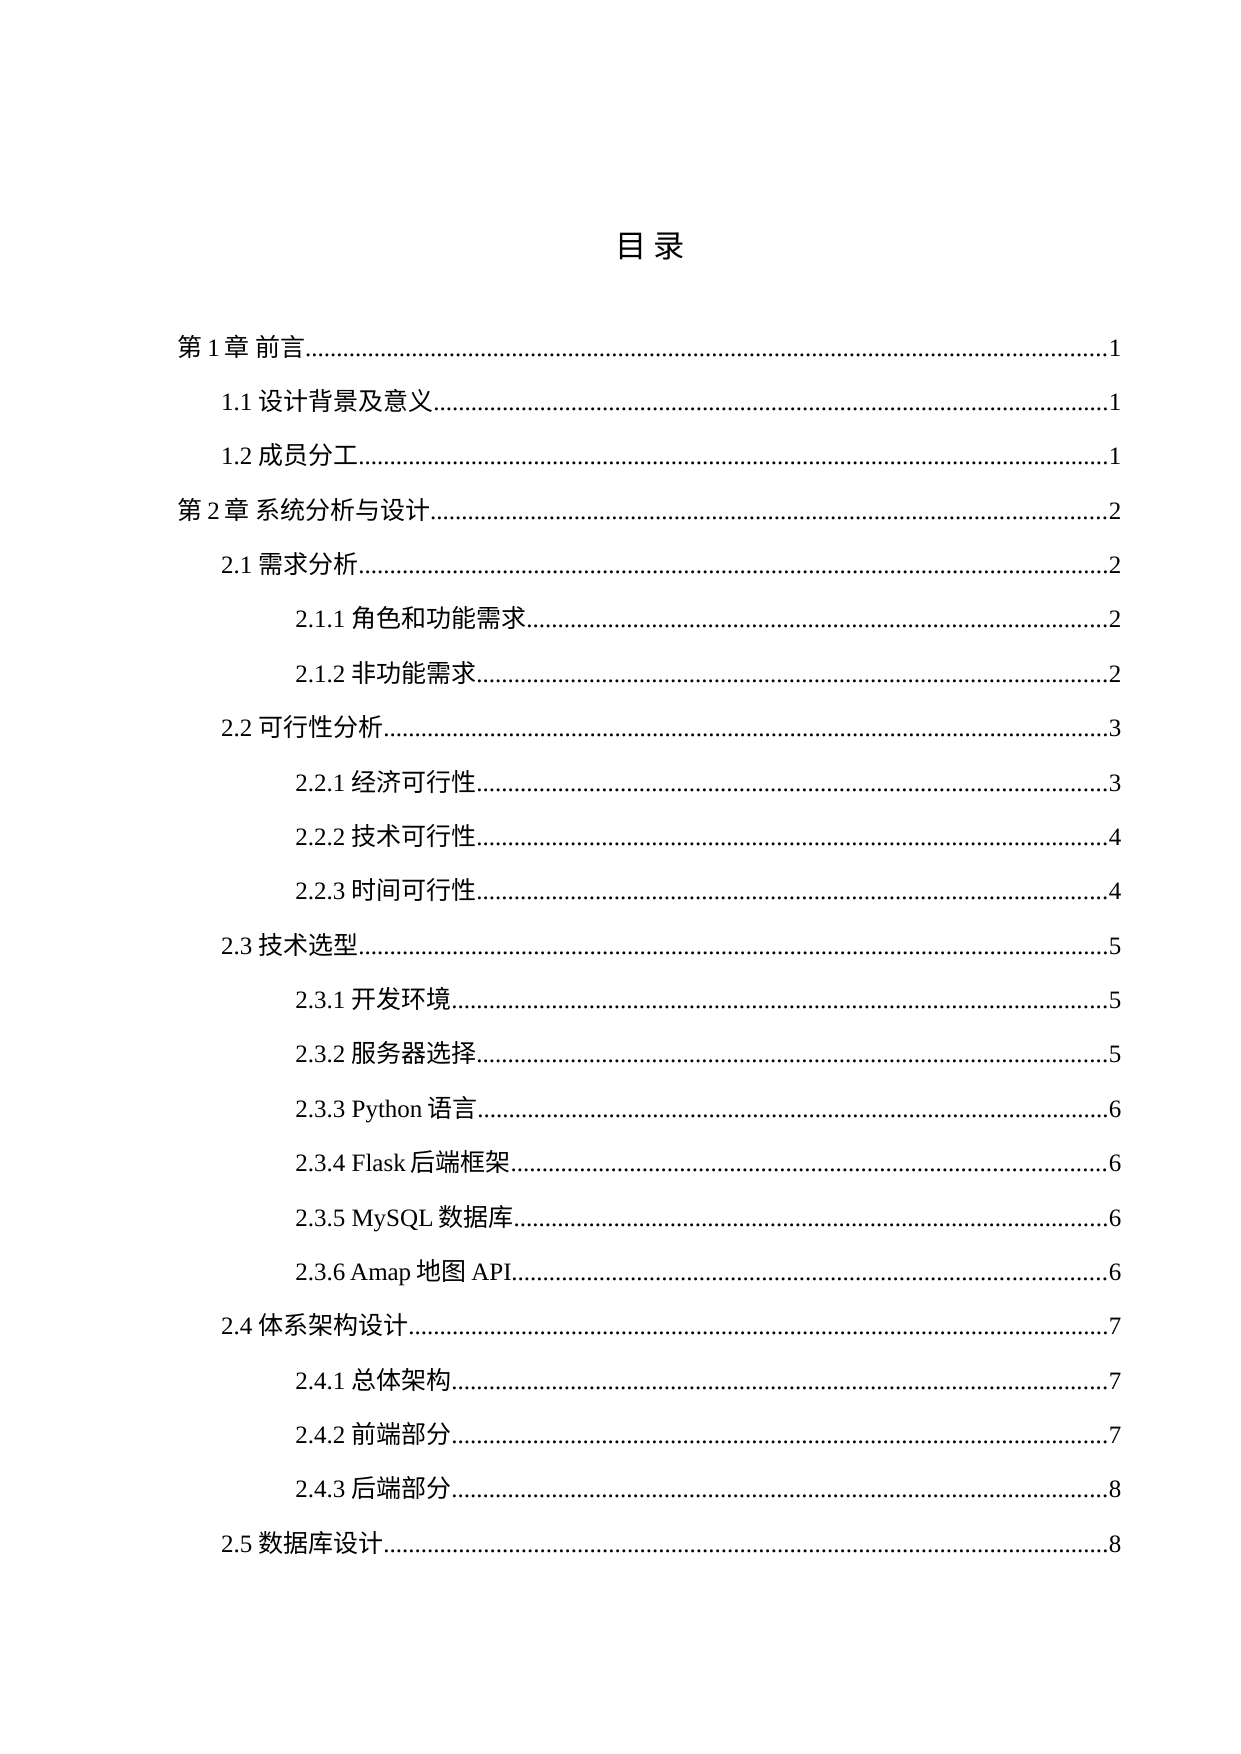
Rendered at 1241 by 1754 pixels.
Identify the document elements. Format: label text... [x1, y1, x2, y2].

text 1.2 成员分工 1 [221, 436, 1122, 472]
text 2.3.6 Amap地图API 6 [277, 1251, 1122, 1288]
text 1.1 设计背景及意义 1 [221, 381, 1122, 418]
text 2.5 数据库设计 8 [221, 1523, 1122, 1559]
text 第2章 系统分析与设计 2 [177, 490, 1122, 526]
text 2.1.2 非功能需求 2 [277, 653, 1122, 689]
text 2.3 技术选型 5 [221, 925, 1122, 961]
text 2.3.5 MySQL数据库 6 [277, 1197, 1122, 1233]
text 2.4 体系架构设计 7 [221, 1306, 1122, 1342]
text 2.3.1 开发环境 5 [277, 979, 1122, 1016]
text 目 录 [177, 221, 1122, 267]
text 2.2.1 经济可行性 3 [277, 762, 1122, 798]
text 2.1.1 角色和功能需求 2 [277, 599, 1122, 635]
text 2.4.3 后端部分 8 [277, 1469, 1122, 1505]
text 2.3.4 Flask后端框架 6 [277, 1143, 1122, 1179]
text 2.2.3 时间可行性 4 [277, 871, 1122, 907]
text 第1章 前言 1 [177, 327, 1122, 363]
text 2.1 需求分析 2 [221, 544, 1122, 581]
text 2.3.2 服务器选择 5 [277, 1034, 1122, 1070]
text 2.2 可行性分析 3 [221, 708, 1122, 744]
text 2.2.2 技术可行性 4 [277, 816, 1122, 853]
text 2.4.2 前端部分 7 [277, 1414, 1122, 1451]
text 2.3.3 Python语言 6 [277, 1088, 1122, 1124]
text 2.4.1 总体架构 7 [277, 1360, 1122, 1396]
